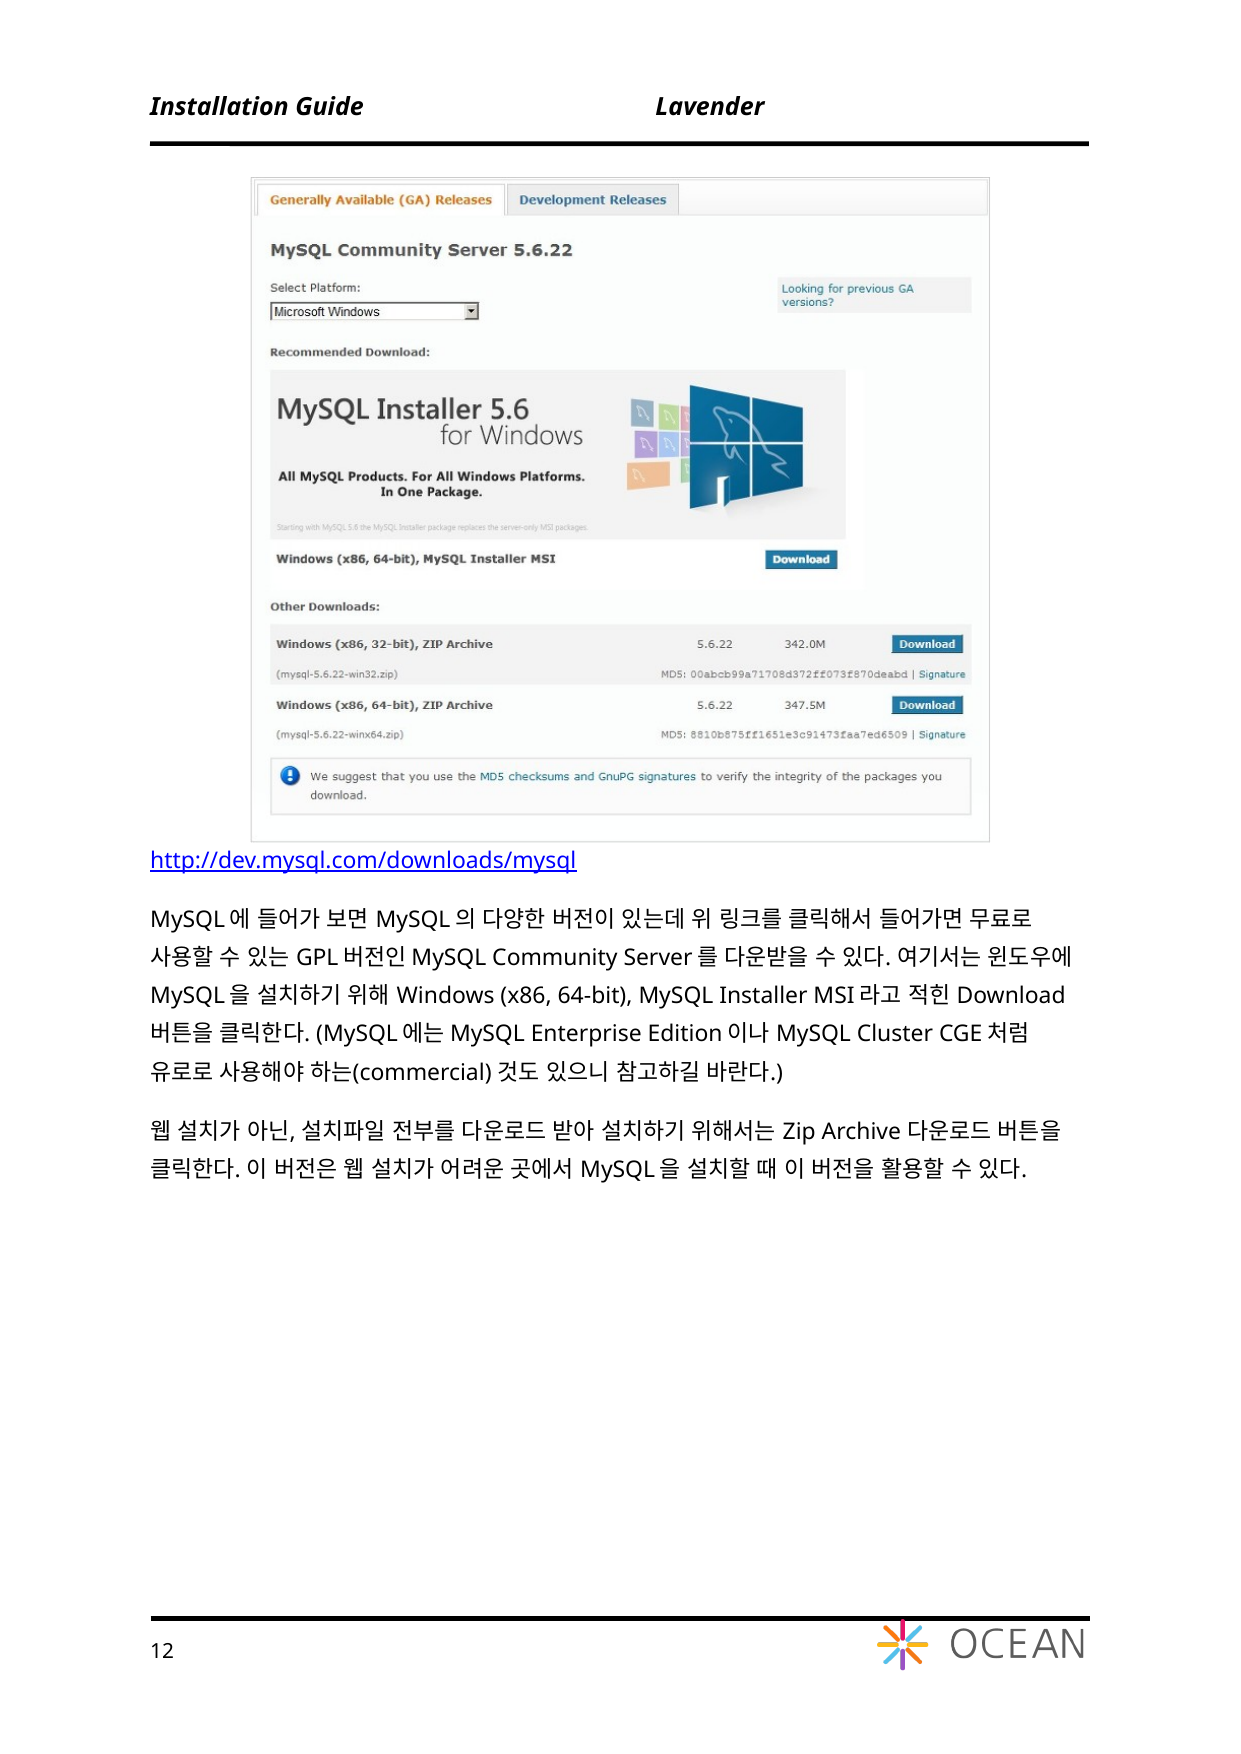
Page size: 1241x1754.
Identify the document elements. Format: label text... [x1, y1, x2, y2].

text http://dev.mysql.com/downloads/mysql [150, 844, 1090, 875]
picture [873, 1612, 1092, 1678]
picture [250, 177, 991, 844]
text 웹 설치가 아닌, 설치파일 전부를 다운로드 받아 설치하기 위해서는 Zip Archive 다운로드 버튼을 클릭한다. 이 버전은 웹 설치가 어려운 곳에서 MySQL을 설치할 때 이 버전을 활용할 수 있다. [150, 1112, 1090, 1184]
text MySQL에 들어가 보면 MySQL의 다양한 버전이 있는데 위 링크를 클릭해서 들어가면 무료로 사용할 수 있는 GPL버전인 MySQL Community Server를 다운받을 수 있다. 여기서는 윈도우에 MySQL을 설치하기 위해 Windows (x86, 64-bit), MySQL Installer MSI라고 적힌 Download 버튼을 클릭한다. (MySQL에는 MySQL Enterprise Edition이나 MySQL Cluster CGE처럼 유로로 사용해야 하는(commercial) 것도 있으니 참고하길 바란다.) [150, 900, 1090, 1087]
